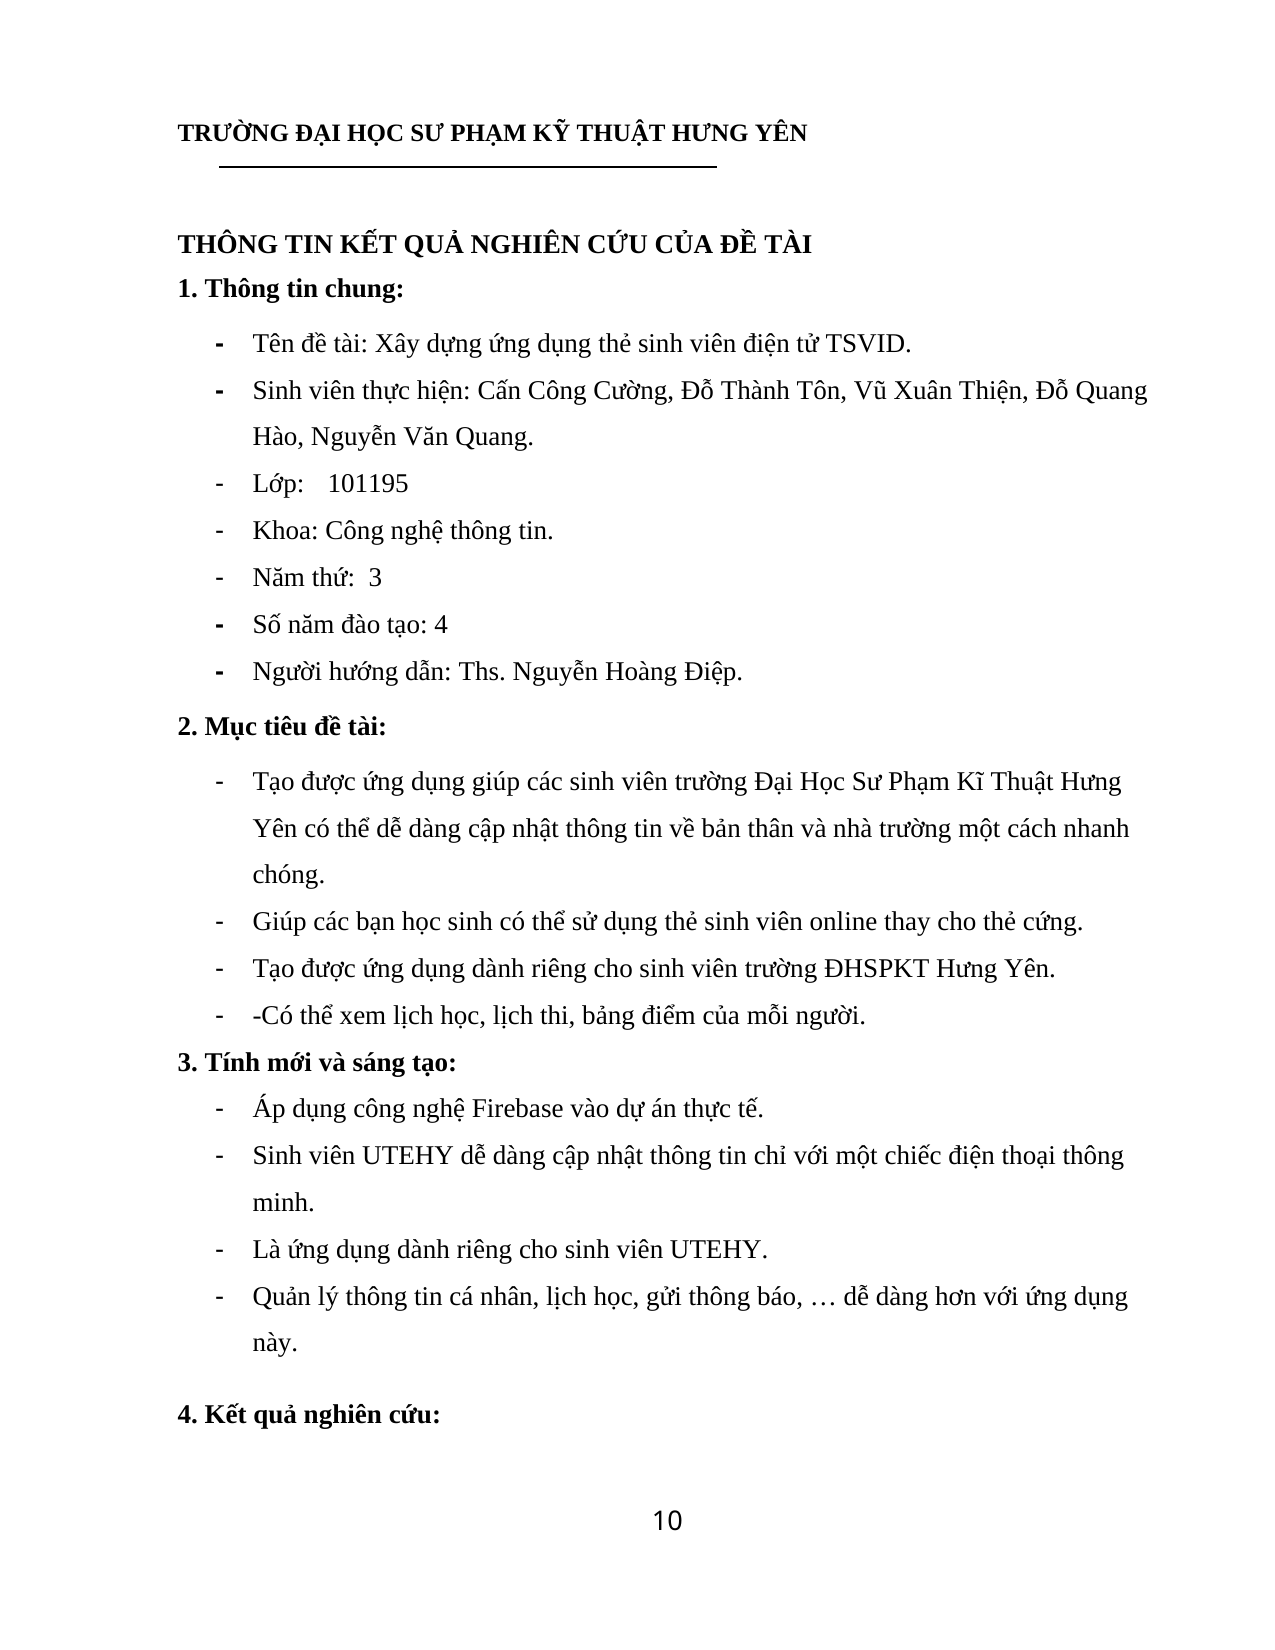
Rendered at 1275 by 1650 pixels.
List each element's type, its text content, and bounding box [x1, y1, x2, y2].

list Giúp các bạn học sinh có thể sử dụng thẻ sinh viên online thay cho thẻ cứng. [215, 905, 1157, 936]
subtitle THÔNG TIN KẾT QUẢ NGHIÊN CỨU CỦA ĐỀ TÀI [177, 228, 1157, 259]
list Sinh viên thực hiện: Cấn Công Cường, Đỗ Thành Tôn, Vũ Xuân Thiện, Đỗ Quang Hào, Nguyễn Văn Quang. [215, 374, 1157, 452]
list Người hướng dẫn: Ths. Nguyễn Hoàng Điệp. [215, 655, 1157, 686]
list Số năm đào tạo: 4 [215, 608, 1157, 639]
list Tạo được ứng dụng dành riêng cho sinh viên trường ĐHSPKT Hưng Yên. [215, 952, 1157, 983]
text 4. Kết quả nghiên cứu: [177, 1398, 1157, 1429]
list Quản lý thông tin cá nhân, lịch học, gửi thông báo, … dễ dàng hơn với ứng dụng này. [215, 1279, 1157, 1357]
list -Có thể xem lịch học, lịch thi, bảng điểm của mỗi người. [215, 999, 1157, 1030]
list Tên đề tài: Xây dựng ứng dụng thẻ sinh viên điện tử TSVID. [215, 327, 1157, 358]
text 3. Tính mới và sáng tạo: [177, 1046, 1157, 1077]
list Năm thứ: 3 [215, 561, 1157, 592]
text 1. Thông tin chung: [177, 272, 1157, 303]
list Là ứng dụng dành riêng cho sinh viên UTEHY. [215, 1233, 1157, 1264]
list Áp dụng công nghệ Firebase vào dự án thực tế. [215, 1092, 1157, 1123]
text TRƯỜNG ĐẠI HỌC SƯ PHẠM KỸ THUẬT HƯNG YÊN [177, 118, 1157, 147]
list Tạo được ứng dụng giúp các sinh viên trường Đại Học Sư Phạm Kĩ Thuật Hưng Yên có thể dễ dàng cập nhật thông tin về bản thân và nhà trường một cách nhanh chóng. [215, 765, 1157, 889]
text 2. Mục tiêu đề tài: [177, 710, 1157, 741]
list Khoa: Công nghệ thông tin. [215, 514, 1157, 545]
list Lớp: 101195 [215, 467, 1157, 498]
list Sinh viên UTEHY dễ dàng cập nhật thông tin chỉ với một chiếc điện thoại thông minh. [215, 1139, 1157, 1217]
